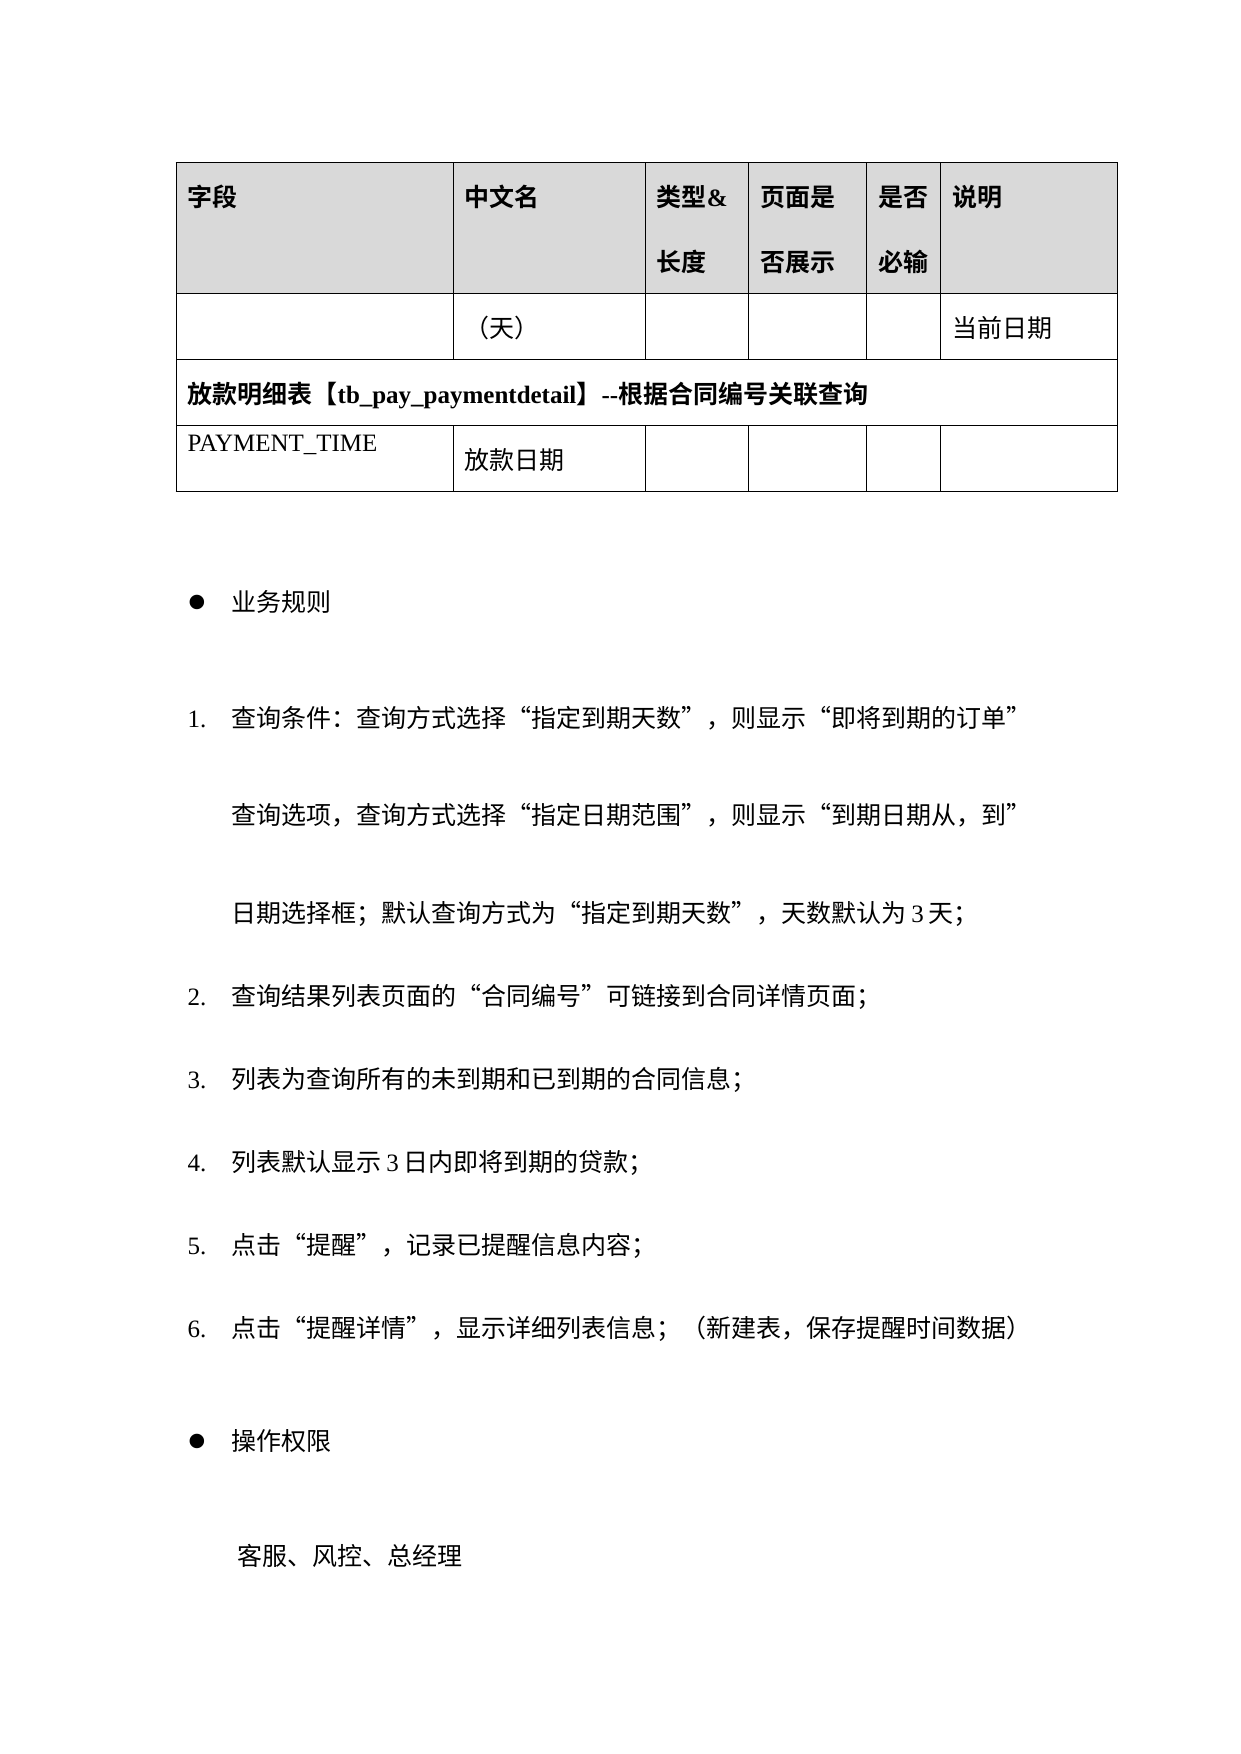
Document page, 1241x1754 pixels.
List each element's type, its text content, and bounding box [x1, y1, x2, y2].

table_cell [749, 294, 866, 359]
table_cell [646, 426, 748, 491]
table_cell [941, 426, 1117, 491]
subtitle 业务规则 [187, 568, 1053, 633]
table_cell PAYMENT_TIME [177, 426, 453, 491]
list 查询条件：查询方式选择“指定到期天数”，则显示“即将到期的订单”查询选项，查询方式选择“指定日期范围”，则显示“到期日期从，到”日期选择框；默认查询方式为“指定到期天数”，天数默认为3天； [187, 684, 1053, 944]
list 列表默认显示3日内即将到期的贷款； [187, 1128, 1053, 1193]
table_cell 放款日期 [454, 426, 645, 491]
table_header 字段 [177, 163, 453, 293]
list 点击“提醒”，记录已提醒信息内容； [187, 1211, 1053, 1276]
table_cell [177, 294, 453, 359]
subtitle 操作权限 [187, 1407, 1053, 1472]
table_cell [867, 294, 940, 359]
table_header 是否必输 [867, 163, 940, 293]
table_cell 应还款日期 - 当前日期 [941, 294, 1117, 359]
table_cell [749, 426, 866, 491]
table_header 说明 [941, 163, 1117, 293]
list 查询结果列表页面的“合同编号”可链接到合同详情页面； [187, 962, 1053, 1027]
table_header 类型&长度 [646, 163, 748, 293]
table_cell [646, 294, 748, 359]
list 列表为查询所有的未到期和已到期的合同信息； [187, 1045, 1053, 1110]
table_cell 到期天数（天） [454, 294, 645, 359]
table_cell [867, 426, 940, 491]
table_header 中文名 [454, 163, 645, 293]
table_header 页面是否展示 [749, 163, 866, 293]
text 客服、风控、总经理 [187, 1522, 1053, 1587]
list 点击“提醒详情”，显示详细列表信息；（新建表，保存提醒时间数据） [187, 1294, 1053, 1359]
table_cell 放款明细表【tb_pay_paymentdetail】--根据合同编号关联查询 [177, 360, 1117, 425]
